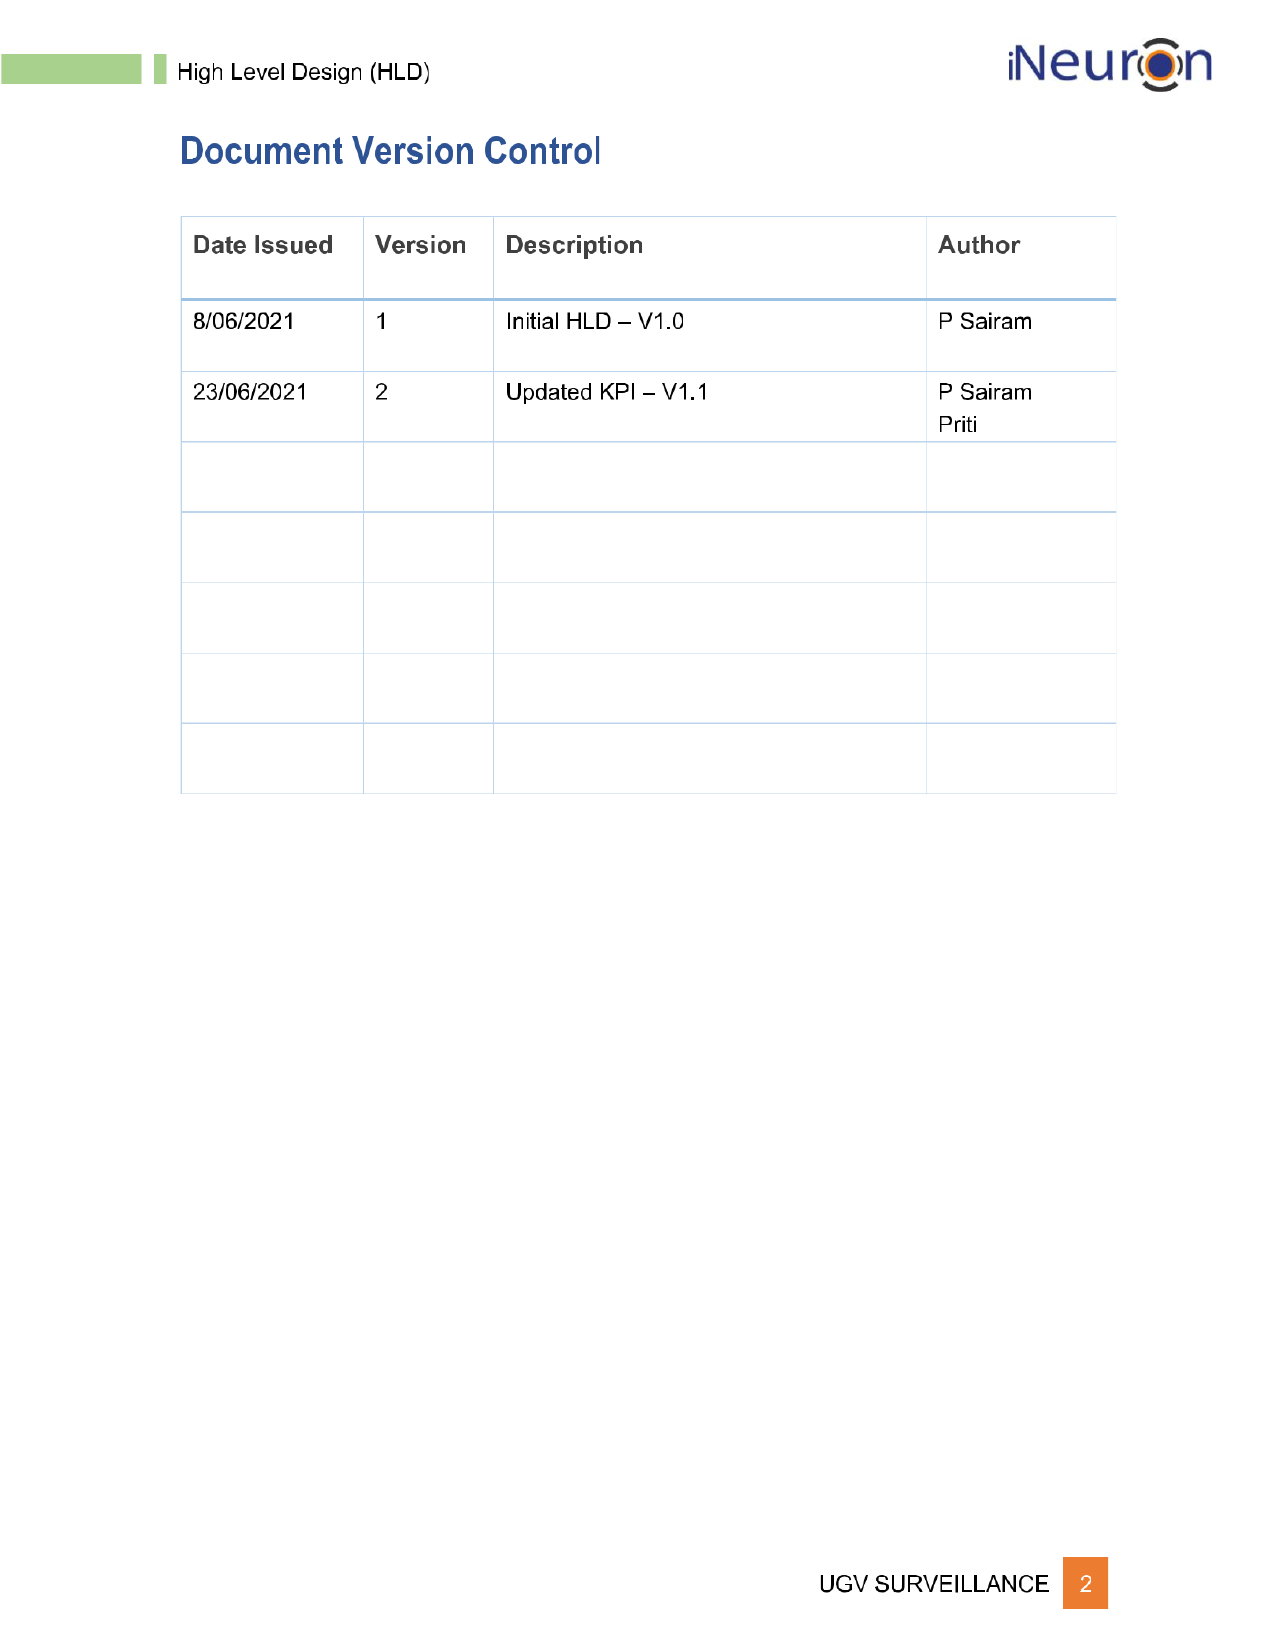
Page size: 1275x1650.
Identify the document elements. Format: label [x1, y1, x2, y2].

picture [182, 134, 600, 166]
picture [820, 1557, 1109, 1609]
picture [180, 216, 1117, 794]
picture [1, 54, 429, 84]
picture [1008, 38, 1212, 92]
